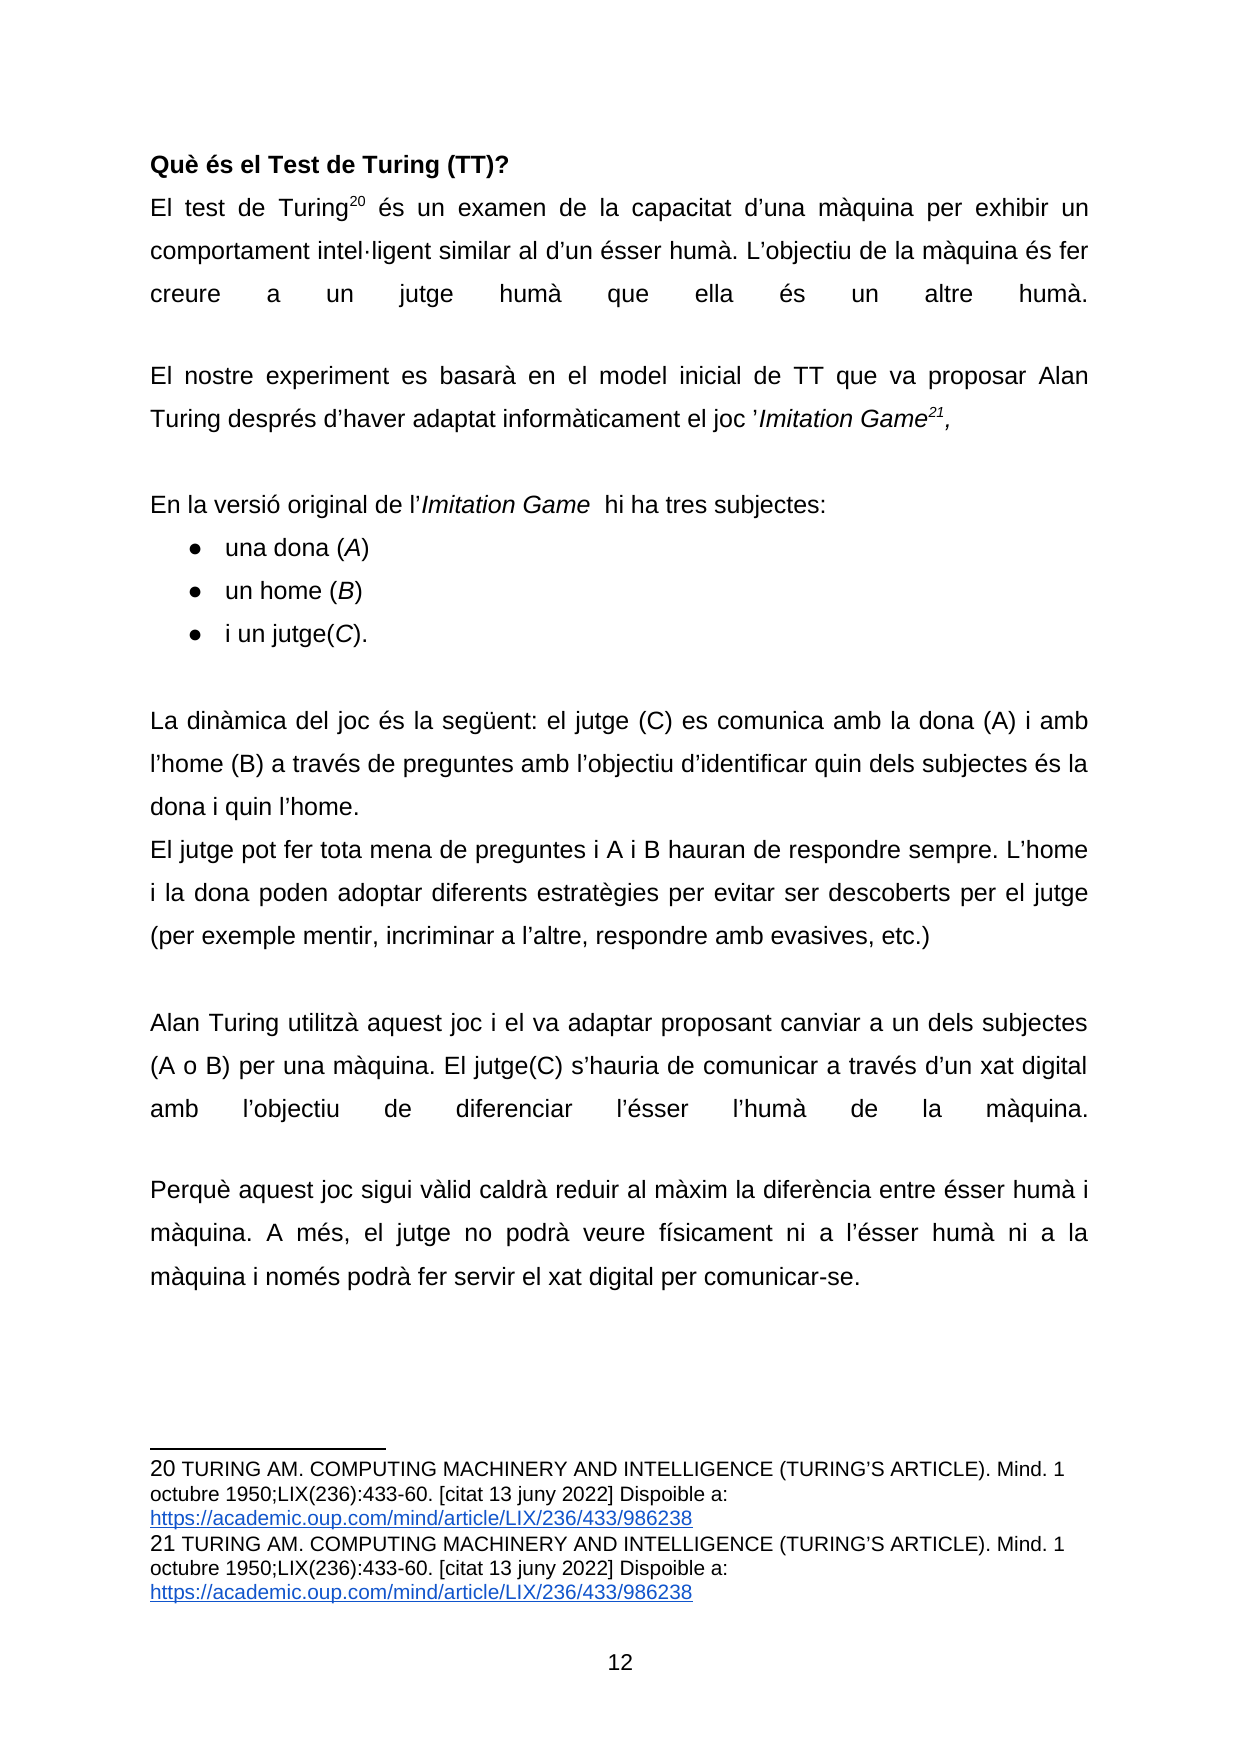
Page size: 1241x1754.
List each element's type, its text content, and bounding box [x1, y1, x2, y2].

list una dona (A) [187, 533, 1090, 562]
text Què és el Test de Turing (TT)? [150, 150, 1090, 179]
list un home (B) [187, 576, 1090, 605]
text El test de Turing és un examen de la capacitat d’una màquina per exhibir un comportament intel·ligent similar al d’un ésser humà. L’objectiu de la màquina és fer creure a un jutge humà que ella és un altre humà. [150, 193, 1090, 348]
text Alan Turing utilitzà aquest joc i el va adaptar proposant canviar a un dels subjectes (A o B) per una màquina. El jutge(C) s’hauria de comunicar a través d’un xat digital amb l’objectiu de diferenciar l’ésser l’humà de la màquina. [150, 1008, 1090, 1162]
text Perquè aquest joc sigui vàlid caldrà reduir al màxim la diferència entre ésser humà i màquina. A més, el jutge no podrà veure físicament ni a l’ésser humà ni a la màquina i només podrà fer servir el xat digital per comunicar-se. [150, 1175, 1090, 1290]
list i un jutge(C). [187, 619, 1090, 648]
text El nostre experiment es basarà en el model inicial de TT que va proposar Alan Turing després d’haver adaptat informàticament el joc ’Imitation Game, [150, 361, 1090, 433]
text La dinàmica del joc és la següent: el jutge (C) es comunica amb la dona (A) i amb l’home (B) a través de preguntes amb l’objectiu d’identificar quin dels subjectes és la dona i quin l’home. [150, 663, 1090, 821]
text El jutge pot fer tota mena de preguntes i A i B hauran de respondre sempre. L’home i la dona poden adoptar diferents estratègies per evitar ser descoberts per el jutge (per exemple mentir, incriminar a l’altre, respondre amb evasives, etc.) [150, 835, 1090, 950]
text En la versió original de l’Imitation Game hi ha tres subjectes: [150, 447, 1090, 519]
